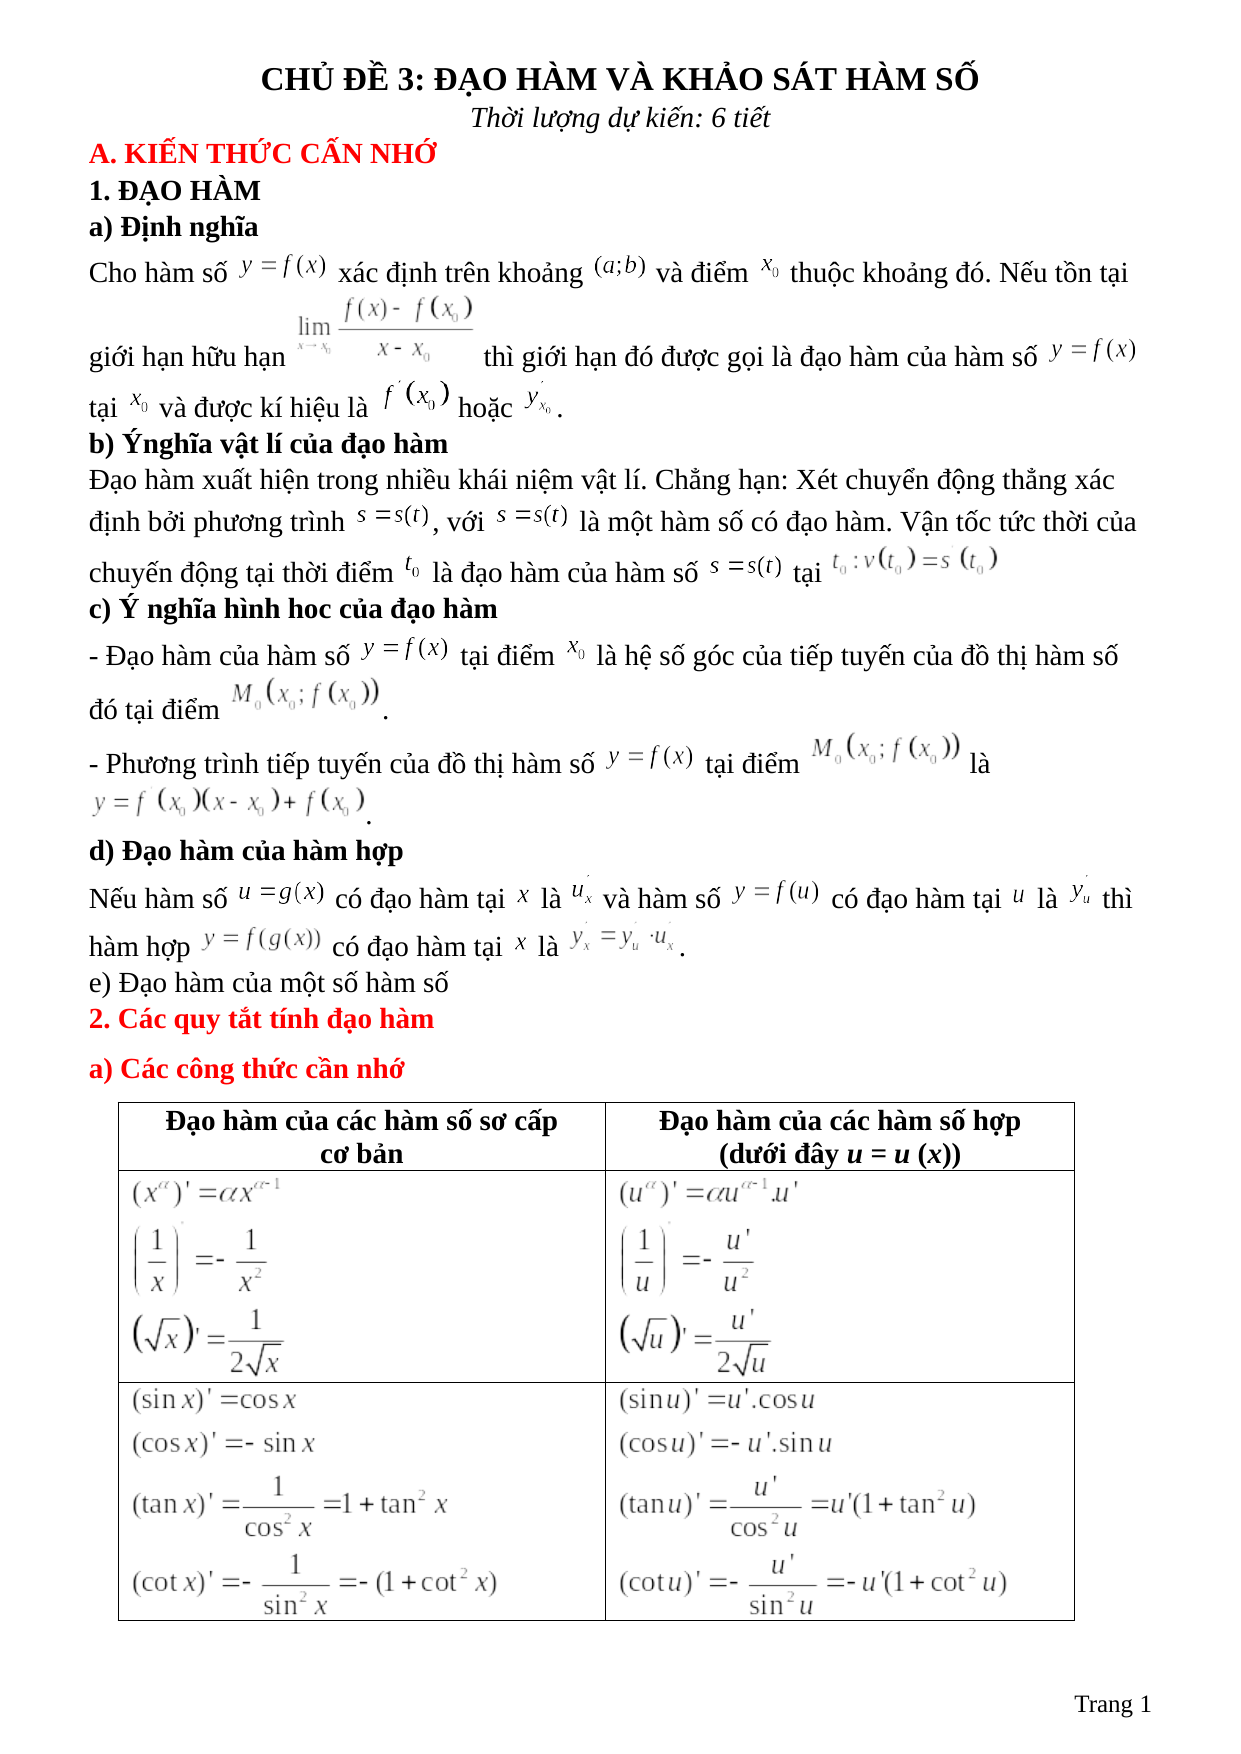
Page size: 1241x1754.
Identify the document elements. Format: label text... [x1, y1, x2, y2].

table_cell [119, 1171, 605, 1382]
text Thời lượng dự kiến: 6 tiết [88, 101, 1152, 134]
text b) Ýnghĩa vật lí của đạo hàm [88, 426, 1152, 460]
table_header Đạo hàm của các hàm số hợp (dưới đây u = u (x)) [606, 1103, 1074, 1170]
text Nếu hàm số có đạo hàm tại là và hàm số có đạo hàm tại là thì hàm hợp có đạo hàm tại là . [88, 869, 1152, 962]
table_header Đạo hàm của các hàm số sơ cấp cơ bản [119, 1103, 605, 1170]
text CHỦ ĐỀ 3: ĐẠO HÀM VÀ KHẢO SÁT HÀM SỐ [88, 59, 1152, 97]
text e) Đạo hàm của một số hàm số [88, 965, 1152, 998]
table_cell [606, 1383, 1074, 1620]
text a) Các công thức cần nhớ [88, 1051, 1152, 1085]
text Đạo hàm xuất hiện trong nhiều khái niệm vật lí. Chẳng hạn: Xét chuyển động thẳng xác định bởi phương trình , với là một hàm số có đạo hàm. Vận tốc tức thời của chuyến động tại thời điểm là đạo hàm của hàm số tại [88, 462, 1152, 589]
table_cell [119, 1383, 605, 1620]
text a) Định nghĩa [88, 209, 1152, 242]
text - Đạo hàm của hàm số tại điểm là hệ số góc của tiếp tuyến của đồ thị hàm số đó tại điểm . [88, 627, 1152, 725]
text d) Đạo hàm của hàm hợp [88, 833, 1152, 866]
table_cell [606, 1171, 1074, 1382]
text - Phương trình tiếp tuyến của đồ thị hàm số tại điểm là . [88, 728, 1152, 830]
text Cho hàm số xác định trên khoảng và điểm thuộc khoảng đó. Nếu tồn tại giới hạn hữu hạn thì giới hạn đó được gọi là đạo hàm của hàm số tại và được kí hiệu là hoặc . [88, 245, 1152, 424]
text 2. Các quy tắt tính đạo hàm [88, 1001, 1152, 1034]
text A. KIẾN THỨC CẤN NHỚ [88, 137, 1152, 170]
text c) Ý nghĩa hình hoc của đạo hàm [88, 591, 1152, 625]
text 1. ĐẠO HÀM [88, 173, 1152, 206]
